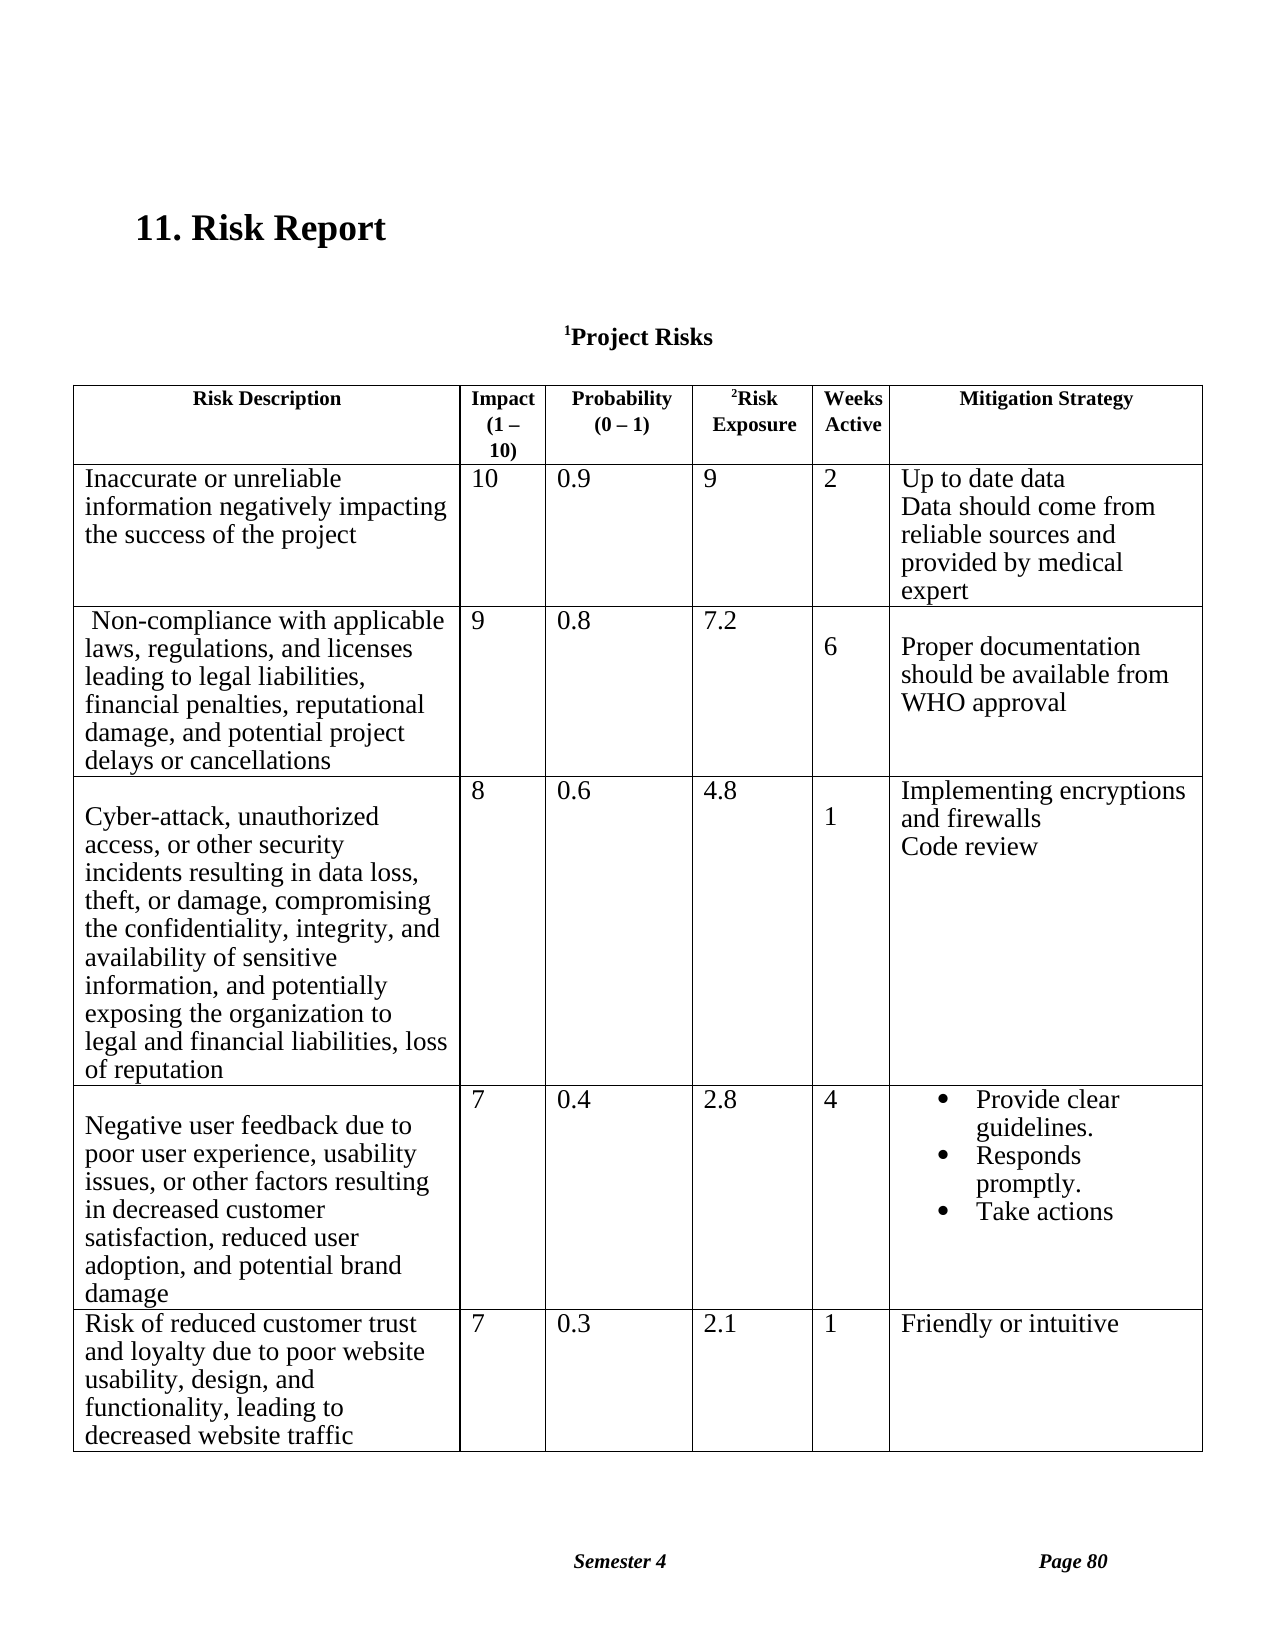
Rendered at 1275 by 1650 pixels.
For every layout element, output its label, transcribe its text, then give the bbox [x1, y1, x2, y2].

table_cell Up to date data Data should come from reliable sources and provided by medical expert [890, 465, 1202, 606]
table_cell 7 [461, 1310, 545, 1451]
text 1Project Risks [135, 322, 713, 351]
table_cell 0.8 [546, 607, 692, 776]
table_cell 0.9 [546, 465, 692, 606]
table_cell Negative user feedback due to poor user experience, usability issues, or other factors resulting in decreased customer satisfaction, reduced user adoption, and potential brand damage [74, 1086, 459, 1309]
table_cell 4 [813, 1086, 889, 1309]
table_cell 4.8 [693, 777, 812, 1084]
table_header Risk Description [74, 386, 459, 464]
table_cell Provide clear guidelines. Responds promptly. Take actions [890, 1086, 1202, 1309]
table_cell 0.4 [546, 1086, 692, 1309]
subtitle 11. Risk Report [135, 205, 1243, 248]
table_header Weeks Active [813, 386, 889, 464]
table_cell Friendly or intuitive [890, 1310, 1202, 1451]
table_cell Non-compliance with applicable laws, regulations, and licenses leading to legal liabilities, financial penalties, reputational damage, and potential project delays or cancellations [74, 607, 459, 776]
table_cell 9 [693, 465, 812, 606]
table_cell 0.6 [546, 777, 692, 1084]
table_cell 1 [813, 1310, 889, 1451]
table_cell 1 [813, 777, 889, 1084]
table_cell 9 [461, 607, 545, 776]
table_cell Inaccurate or unreliable information negatively impacting the success of the project [74, 465, 459, 606]
table_cell 0.3 [546, 1310, 692, 1451]
table_cell 6 [813, 607, 889, 776]
table_header Impact (1 – 10) [461, 386, 545, 464]
table_cell 7 [461, 1086, 545, 1309]
table_header Mitigation Strategy [890, 386, 1202, 464]
table_cell 2.1 [693, 1310, 812, 1451]
table_header Probability (0 – 1) [546, 386, 692, 464]
table_cell Cyber-attack, unauthorized access, or other security incidents resulting in data loss, theft, or damage, compromising the confidentiality, integrity, and availability of sensitive information, and potentially exposing the organization to legal and financial liabilities, loss of reputation [74, 777, 459, 1084]
table_cell 2.8 [693, 1086, 812, 1309]
table_cell 8 [461, 777, 545, 1084]
table_cell 2 [813, 465, 889, 606]
table_cell 10 [461, 465, 545, 606]
table_cell Implementing encryptions and firewalls Code review [890, 777, 1202, 1084]
table_cell 7.2 [693, 607, 812, 776]
table_cell Risk of reduced customer trust and loyalty due to poor website usability, design, and functionality, leading to decreased website traffic [74, 1310, 459, 1451]
table_cell Proper documentation should be available from WHO approval [890, 607, 1202, 776]
table_header 2Risk Exposure [693, 386, 812, 464]
